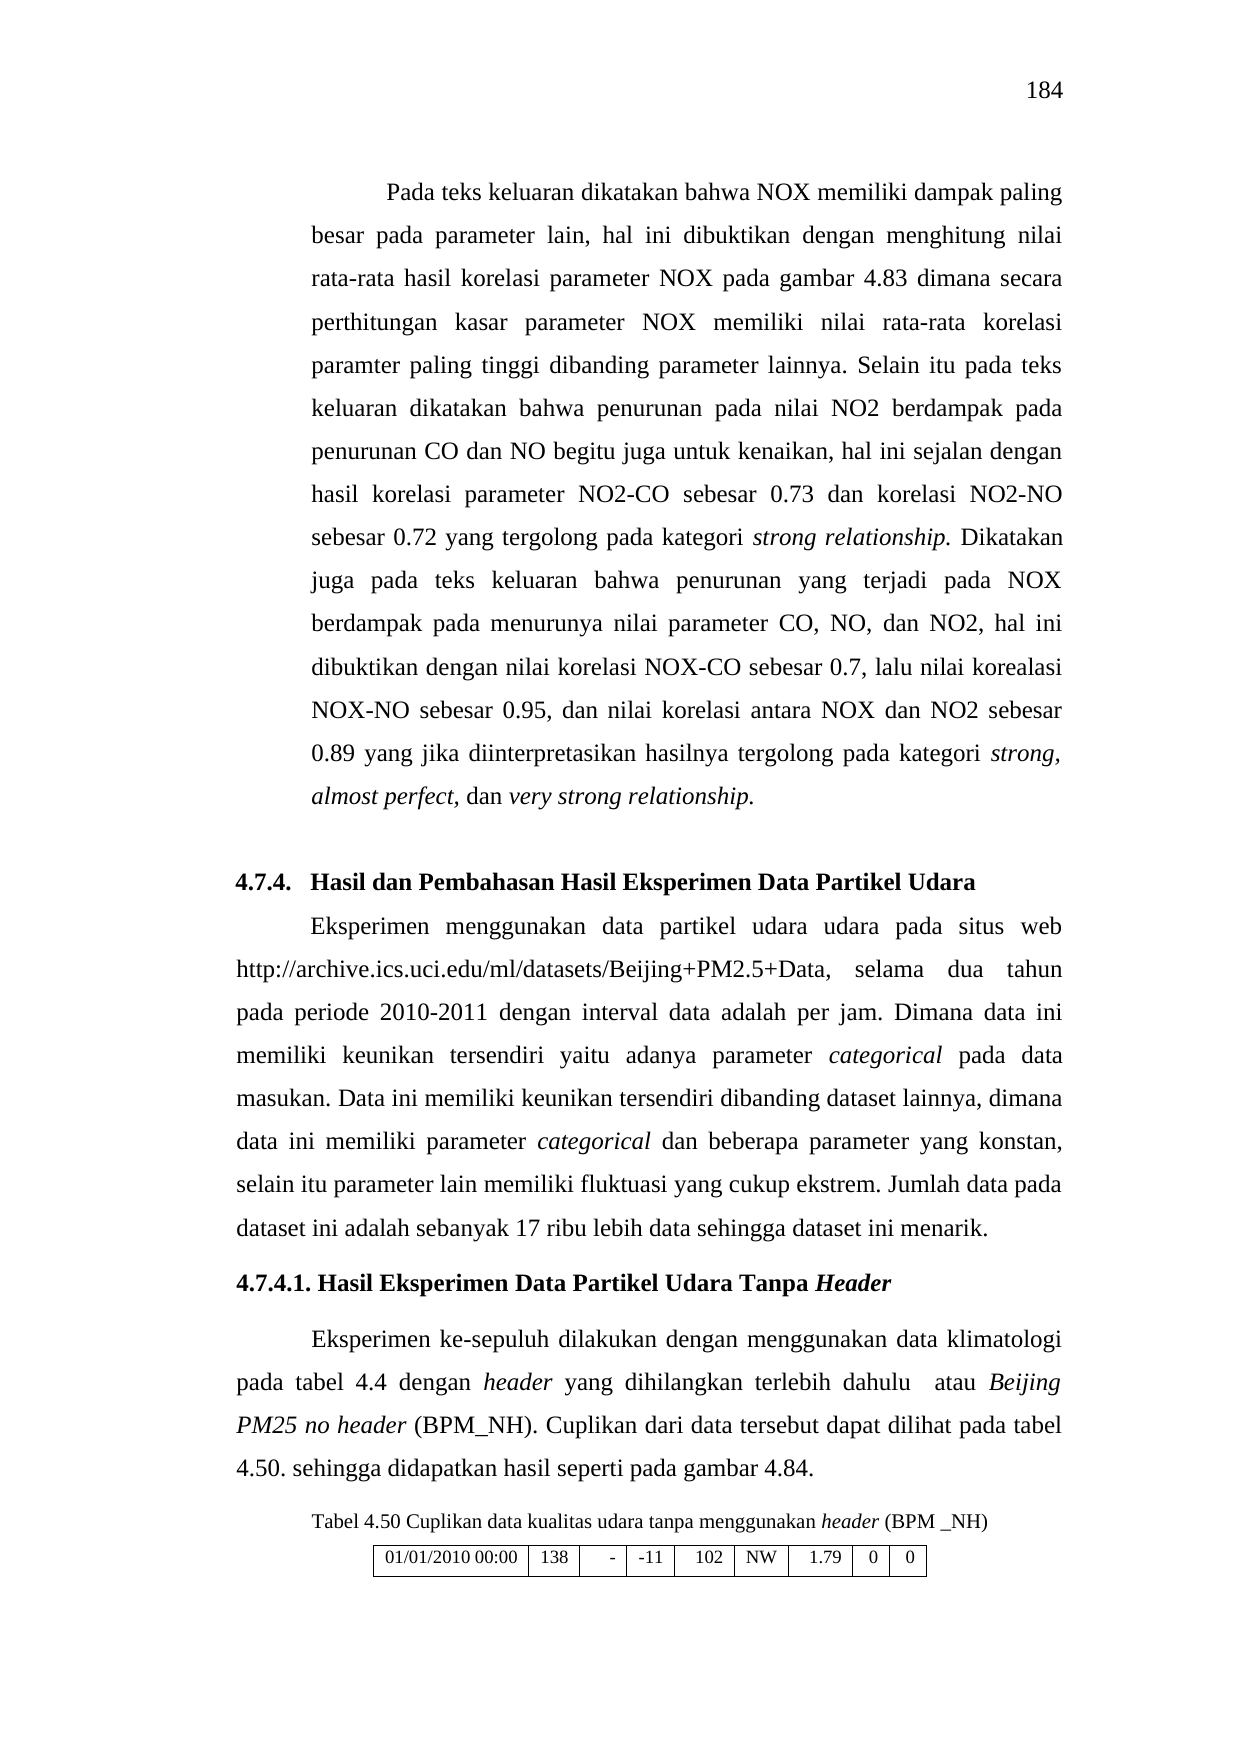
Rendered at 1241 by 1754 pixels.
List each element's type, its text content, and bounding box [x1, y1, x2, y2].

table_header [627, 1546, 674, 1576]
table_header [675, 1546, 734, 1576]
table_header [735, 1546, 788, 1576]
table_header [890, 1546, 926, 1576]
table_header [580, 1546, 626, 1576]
text Pada teks keluaran dikatakan bahwa NOX memiliki dampak paling besar pada parameter lain, hal ini dibuktikan dengan menghitung nilai rata-rata hasil korelasi parameter NOX pada gambar 4.83 dimana secara perthitungan kasar parameter NOX memiliki nilai rata-rata korelasi paramter paling tinggi dibanding parameter lainnya. Selain itu pada teks keluaran dikatakan bahwa penurunan pada nilai NO2 berdampak pada penurunan CO dan NO begitu juga untuk kenaikan, hal ini sejalan dengan hasil korelasi parameter NO2-CO sebesar 0.73 dan korelasi NO2-NO sebesar 0.72 yang tergolong pada kategori strong relationship. Dikatakan juga pada teks keluaran bahwa penurunan yang terjadi pada NOX berdampak pada menurunya nilai parameter CO, NO, dan NO2, hal ini dibuktikan dengan nilai korelasi NOX-CO sebesar 0.7, lalu nilai korealasi NOX-NO sebesar 0.95, dan nilai korelasi antara NOX dan NO2 sebesar 0.89 yang jika diinterpretasikan hasilnya tergolong pada kategori strong, almost perfect, dan very strong relationship. [311, 177, 1063, 810]
text Eksperimen menggunakan data partikel udara udara pada situs web http://archive.ics.uci.edu/ml/datasets/Beijing+PM2.5+Data, selama dua tahun pada periode 2010-2011 dengan interval data adalah per jam. Dimana data ini memiliki keunikan tersendiri yaitu adanya parameter categorical pada data masukan. Data ini memiliki keunikan tersendiri dibanding dataset lainnya, dimana data ini memiliki parameter categorical dan beberapa parameter yang konstan, selain itu parameter lain memiliki fluktuasi yang cukup ekstrem. Jumlah data pada dataset ini adalah sebanyak 17 ribu lebih data sehingga dataset ini menarik. [236, 911, 1063, 1241]
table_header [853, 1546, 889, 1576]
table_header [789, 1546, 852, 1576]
text Eksperimen ke-sepuluh dilakukan dengan menggunakan data klimatologi pada tabel 4.4 dengan header yang dihilangkan terlebih dahulu atau Beijing PM25 no header (BPM_NH). Cuplikan dari data tersebut dapat dilihat pada tabel 4.50. sehingga didapatkan hasil seperti pada gambar 4.84. [236, 1324, 1063, 1482]
list Hasil Eksperimen Data Partikel Udara Tanpa Header [236, 1268, 1063, 1297]
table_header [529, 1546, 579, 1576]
subtitle Hasil dan Pembahasan Hasil Eksperimen Data Partikel Udara [235, 867, 1063, 896]
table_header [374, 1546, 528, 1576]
